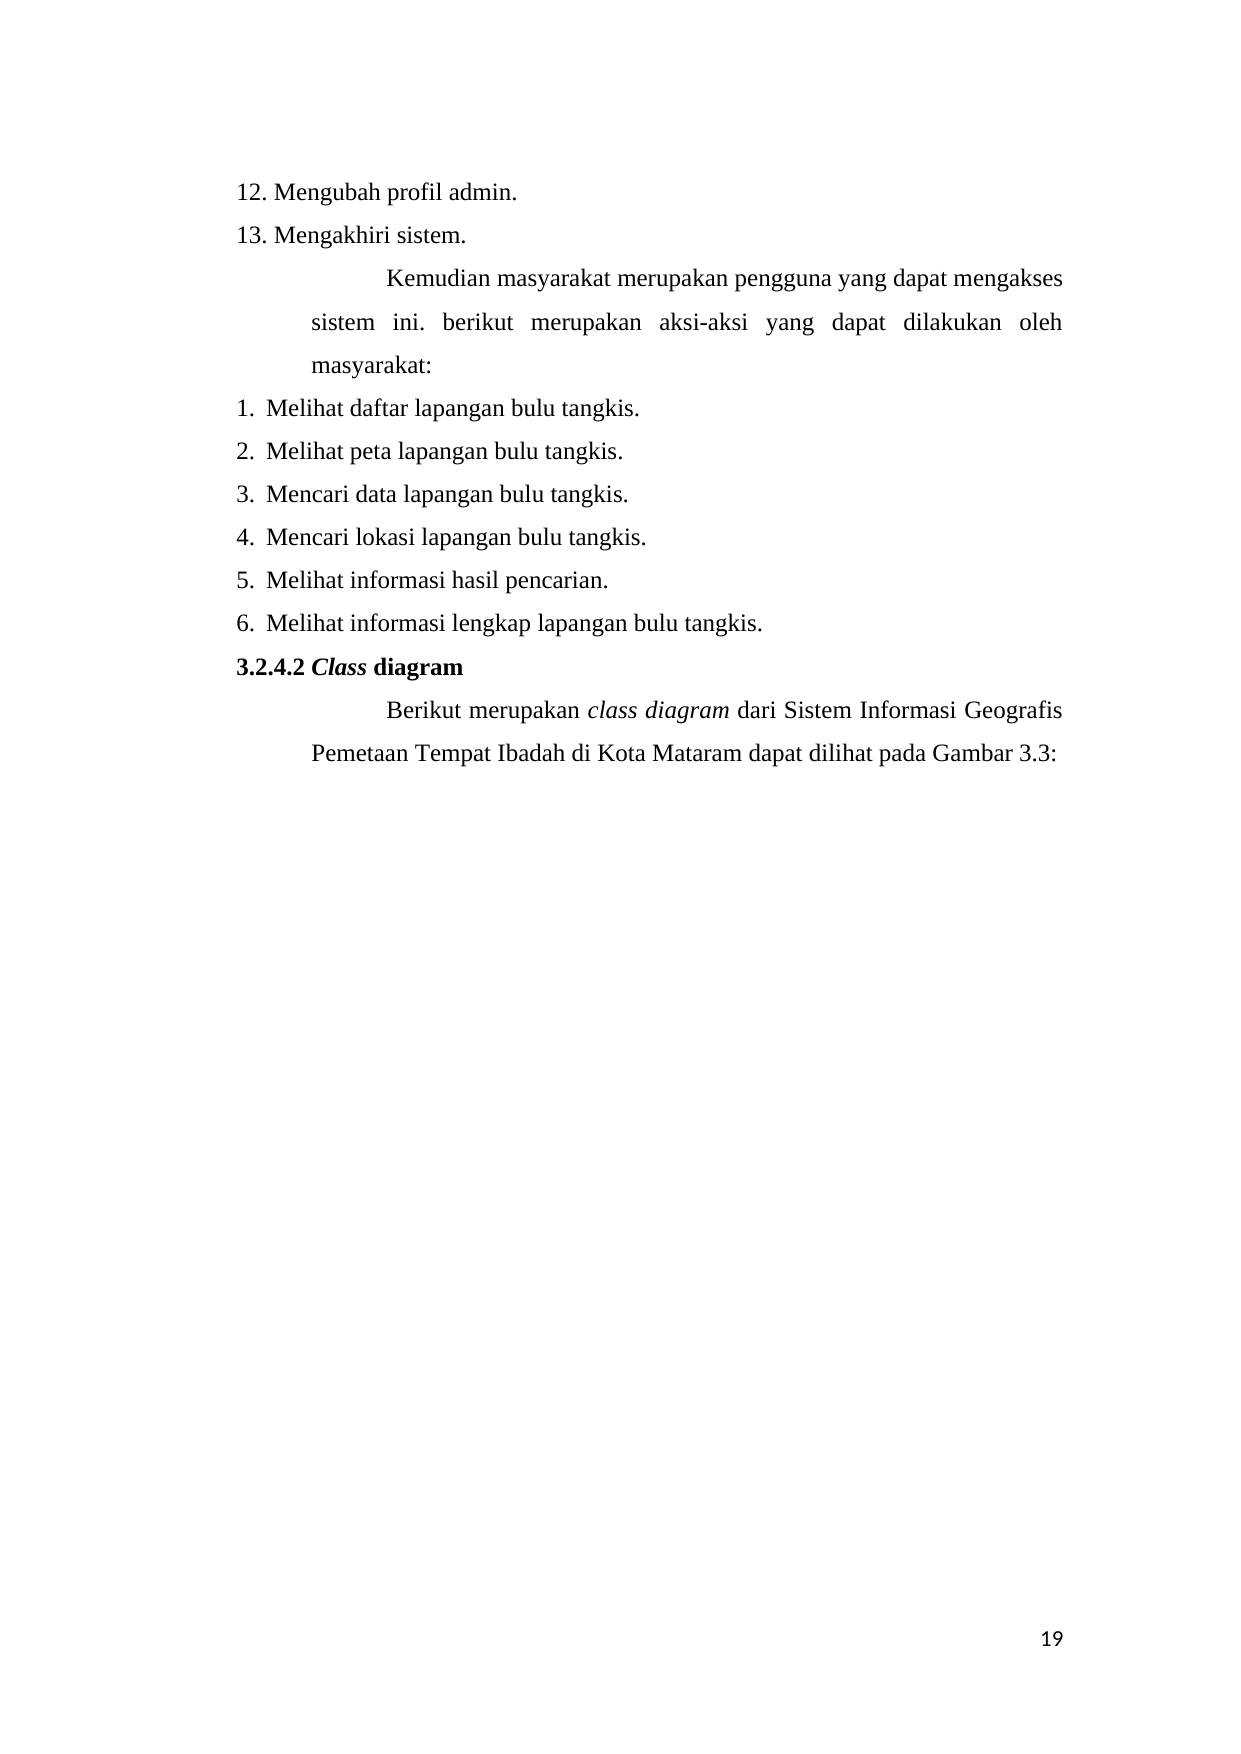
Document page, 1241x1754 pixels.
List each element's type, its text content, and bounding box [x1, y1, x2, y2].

list Mencari lokasi lapangan bulu tangkis. [236, 522, 1063, 551]
text Berikut merupakan class diagram dari Sistem Informasi Geografis Pemetaan Tempat Ibadah di Kota Mataram dapat dilihat pada Gambar 3.3: [311, 695, 1063, 767]
list Mengakhiri sistem. [236, 220, 1063, 249]
list Melihat peta lapangan bulu tangkis. [236, 436, 1063, 465]
list Melihat informasi lengkap lapangan bulu tangkis. [236, 608, 1063, 637]
list Melihat daftar lapangan bulu tangkis. [236, 393, 1063, 422]
list Mencari data lapangan bulu tangkis. [236, 479, 1063, 508]
list Mengubah profil admin. [236, 177, 1063, 206]
list Class diagram [236, 652, 1063, 680]
list Melihat informasi hasil pencarian. [236, 565, 1063, 594]
text Kemudian masyarakat merupakan pengguna yang dapat mengakses sistem ini. berikut merupakan aksi-aksi yang dapat dilakukan oleh masyarakat: [311, 263, 1063, 378]
